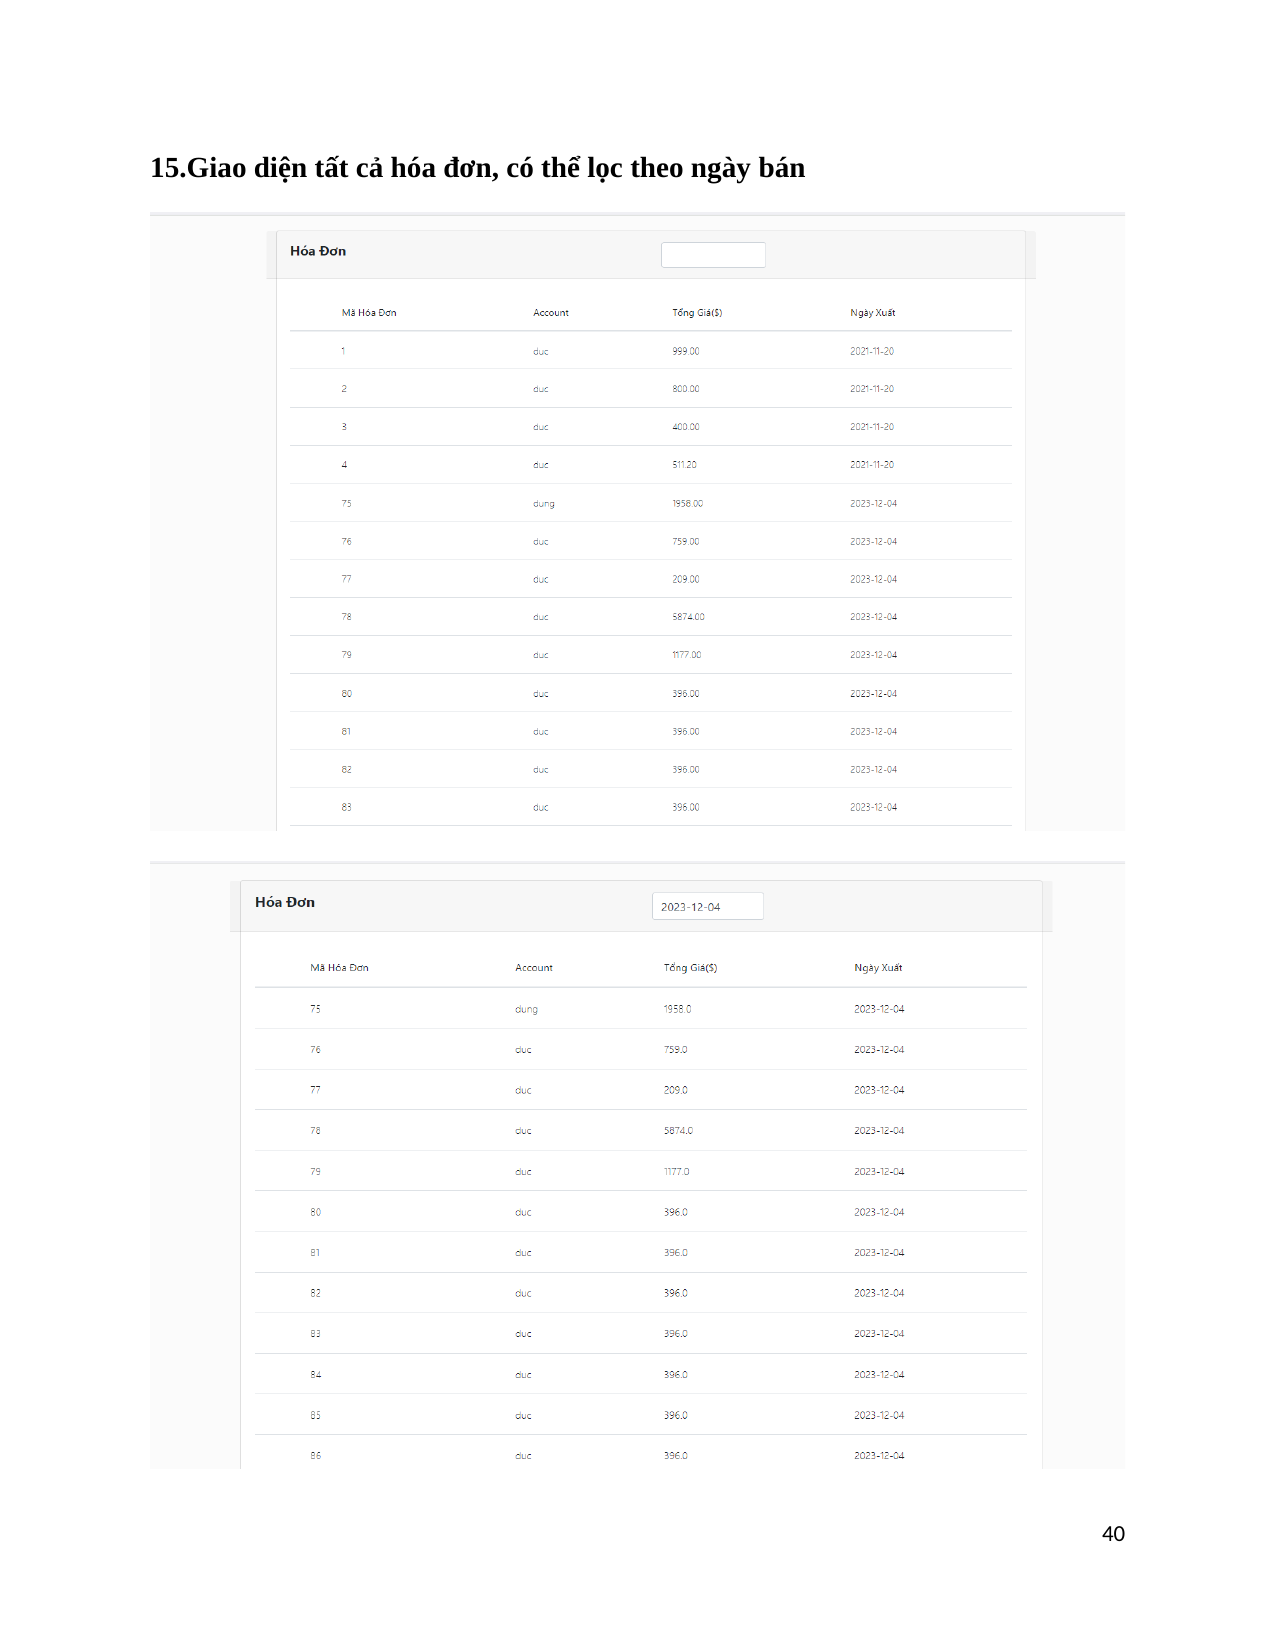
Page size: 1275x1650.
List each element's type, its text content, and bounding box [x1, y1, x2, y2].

subtitle 15.Giao diện tất cả hóa đơn, có thể lọc theo ngày bán [150, 150, 1125, 183]
picture [150, 861, 1125, 1469]
picture [150, 212, 1125, 831]
